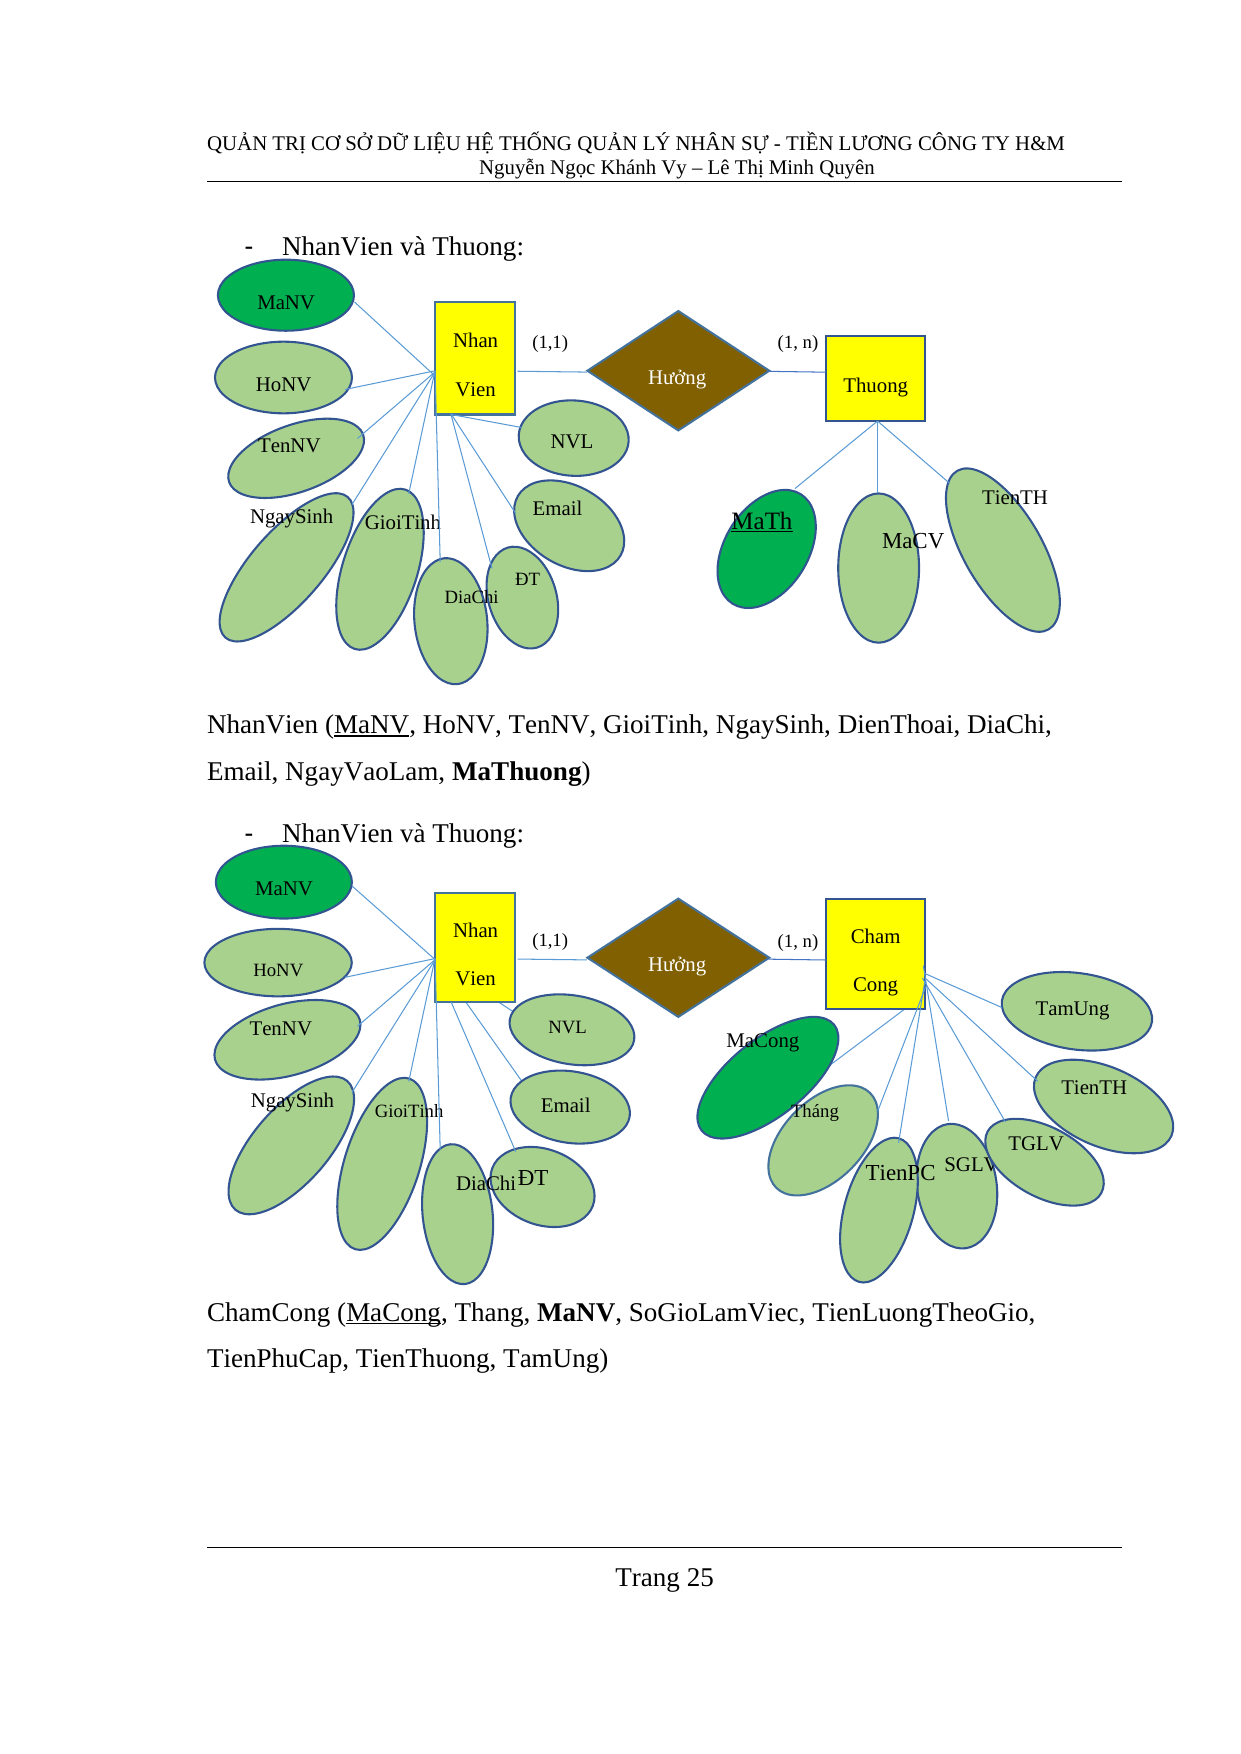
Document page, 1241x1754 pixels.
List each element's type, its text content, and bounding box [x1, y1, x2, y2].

list NhanVien và Thuong: [244, 814, 1122, 851]
text ChamCong (MaCong, Thang, MaNV, SoGioLamViec, TienLuongTheoGio, TienPhuCap, TienThuong, TamUng) [207, 1296, 1122, 1374]
list NhanVien và Thuong: [244, 226, 1122, 263]
text NhanVien (MaNV, HoNV, TenNV, GioiTinh, NgaySinh, DienThoai, DiaChi, Email, NgayVaoLam, MaThuong) [207, 708, 1122, 786]
